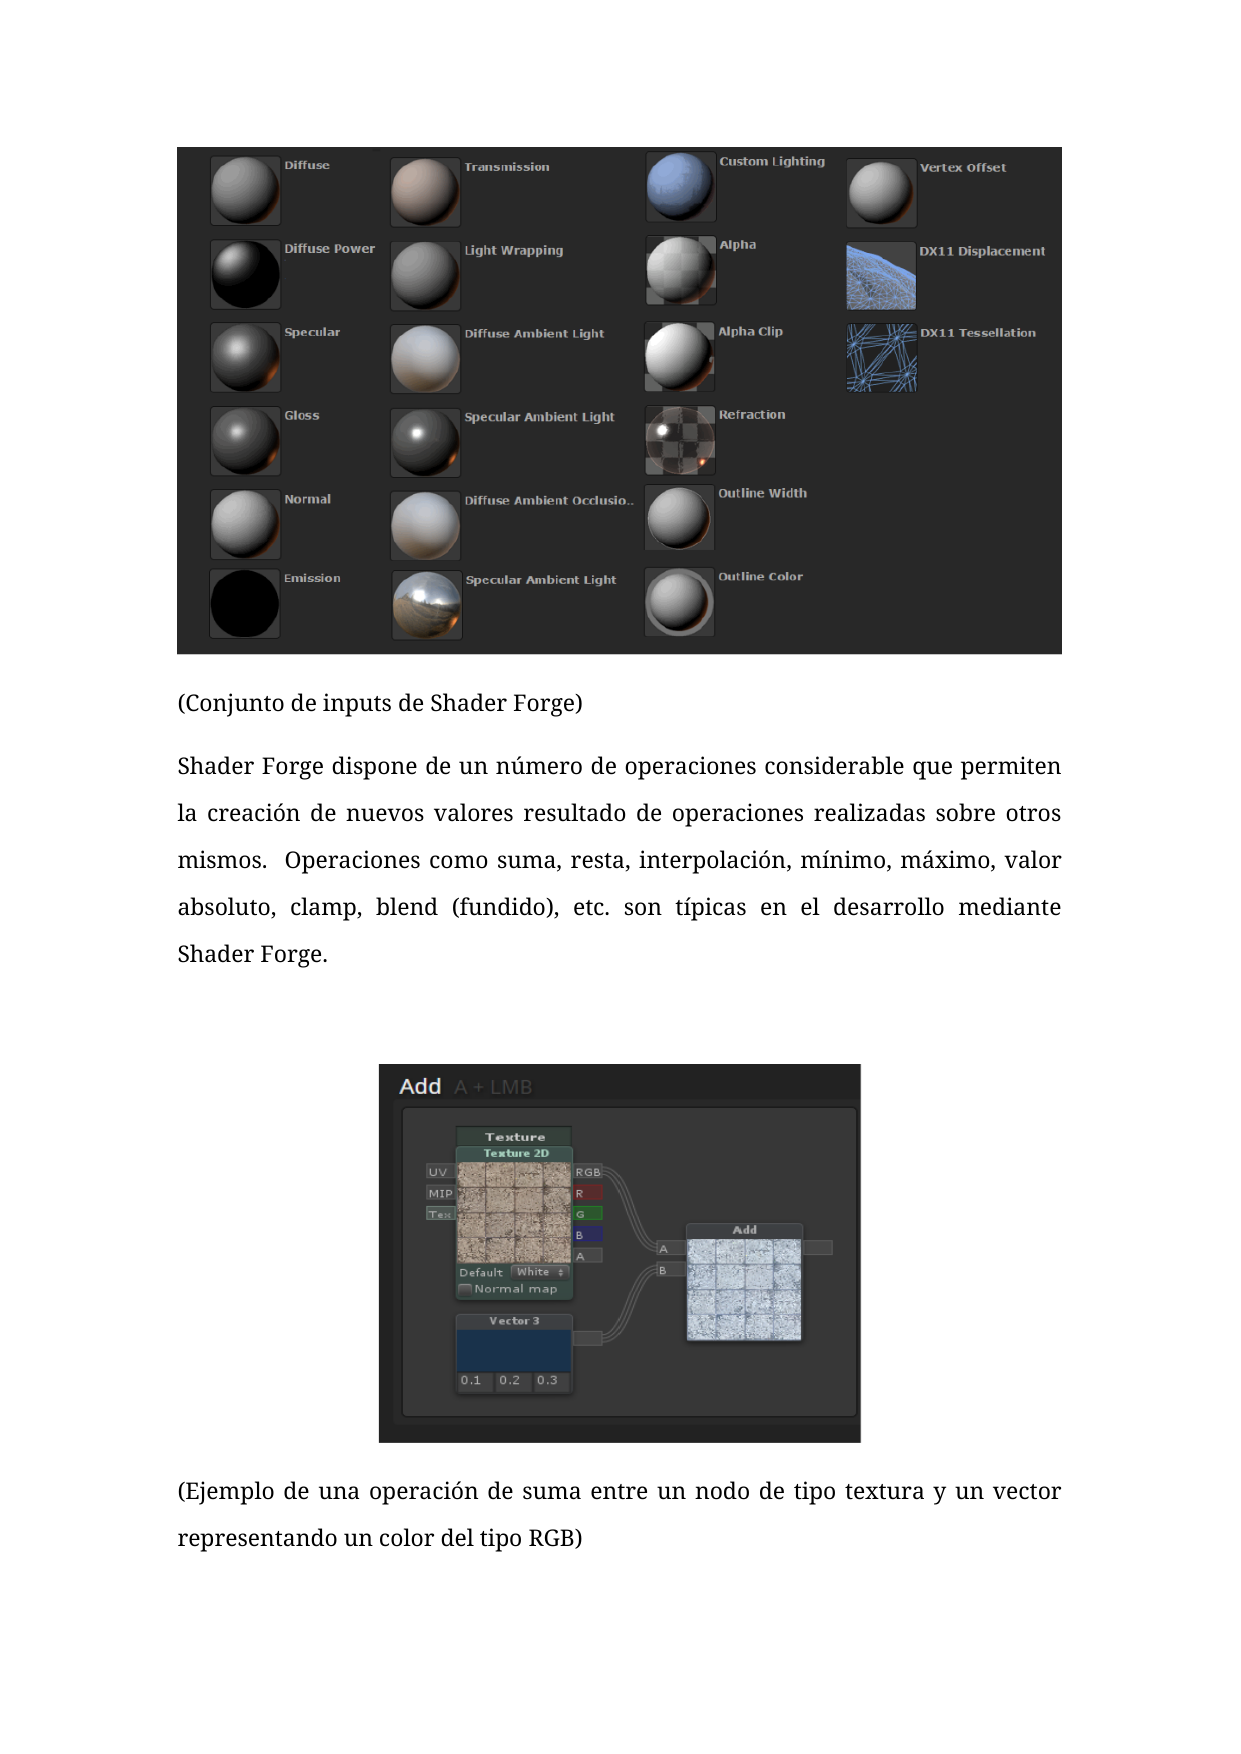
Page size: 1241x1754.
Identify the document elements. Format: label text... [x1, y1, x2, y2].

text (Conjunto de inputs de Shader Forge) [177, 687, 1063, 718]
text Shader Forge dispone de un número de operaciones considerable que permiten la creación de nuevos valores resultado de operaciones realizadas sobre otros mismos. Operaciones como suma, resta, interpolación, mínimo, máximo, valor absoluto, clamp, blend (fundido), etc. son típicas en el desarrollo mediante Shader Forge. [177, 750, 1063, 969]
text (Ejemplo de una operación de suma entre un nodo de tipo textura y un vector representando un color del tipo RGB) [177, 1475, 1063, 1553]
